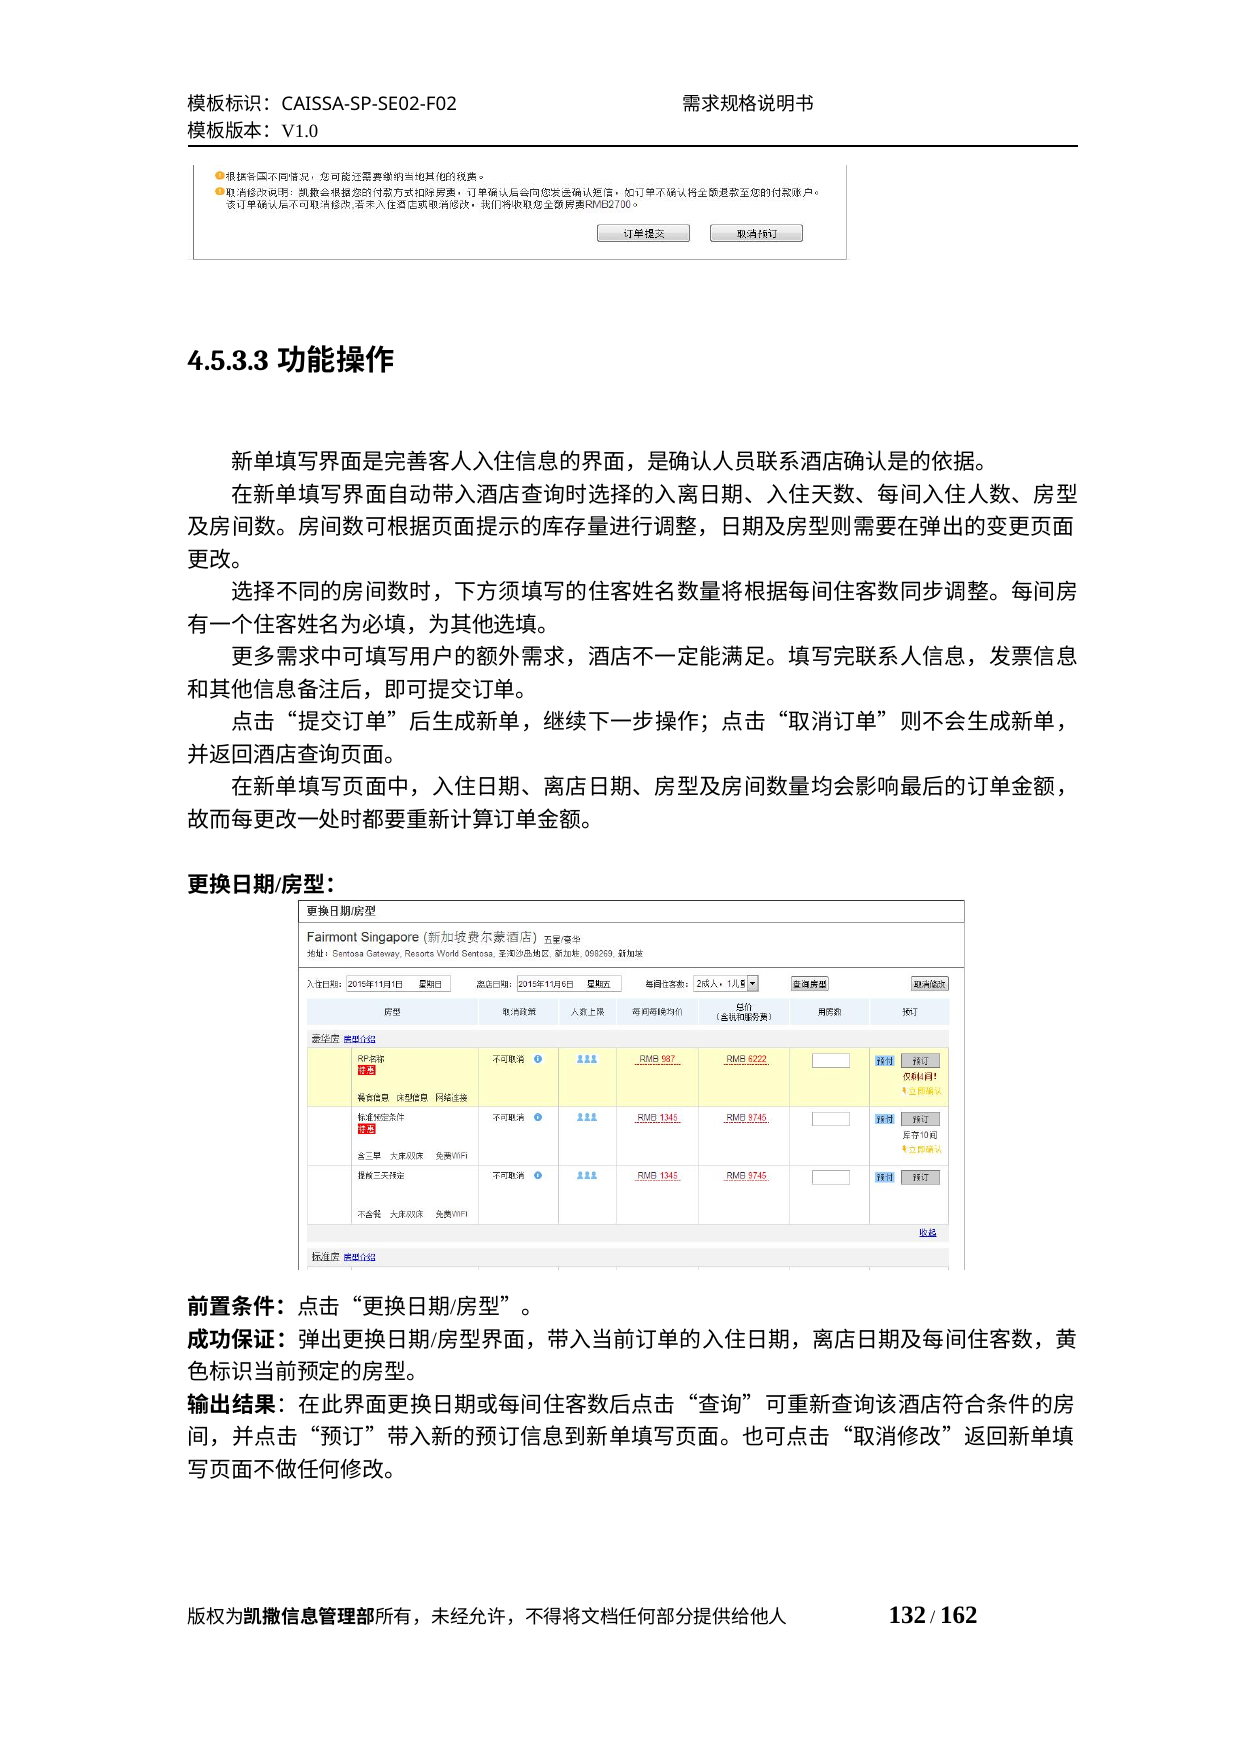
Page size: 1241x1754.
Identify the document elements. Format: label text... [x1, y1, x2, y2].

text 输出结果：在此界面更换日期或每间住客数后点击“查询”可重新查询该酒店符合条件的房间，并点击“预订”带入新的预订信息到新单填写页面。也可点击“取消修改”返回新单填写页面不做任何修改。 [187, 1386, 1078, 1484]
text 选择不同的房间数时，下方须填写的住客姓名数量将根据每间住客数同步调整。每间房有一个住客姓名为必填，为其他选填。 [187, 574, 1078, 639]
text 在新单填写页面中，入住日期、离店日期、房型及房间数量均会影响最后的订单金额，故而每更改一处时都要重新计算订单金额。 [187, 769, 1078, 834]
picture [187, 165, 851, 260]
text 更换日期/房型： [187, 866, 1078, 899]
text 点击“提交订单”后生成新单，继续下一步操作；点击“取消订单”则不会生成新单，并返回酒店查询页面。 [187, 704, 1078, 769]
text 更多需求中可填写用户的额外需求，酒店不一定能满足。填写完联系人信息，发票信息和其他信息备注后，即可提交订单。 [187, 639, 1078, 704]
text 新单填写界面是完善客人入住信息的界面，是确认人员联系酒店确认是的依据。 [187, 444, 1078, 476]
subtitle 功能操作 [187, 325, 1078, 390]
text 前置条件：点击“更换日期/房型”。 [187, 1289, 1078, 1321]
picture [296, 898, 970, 1270]
text 成功保证：弹出更换日期/房型界面，带入当前订单的入住日期，离店日期及每间住客数，黄色标识当前预定的房型。 [187, 1321, 1078, 1386]
text 在新单填写界面自动带入酒店查询时选择的入离日期、入住天数、每间入住人数、房型及房间数。房间数可根据页面提示的库存量进行调整，日期及房型则需要在弹出的变更页面更改。 [187, 476, 1078, 574]
